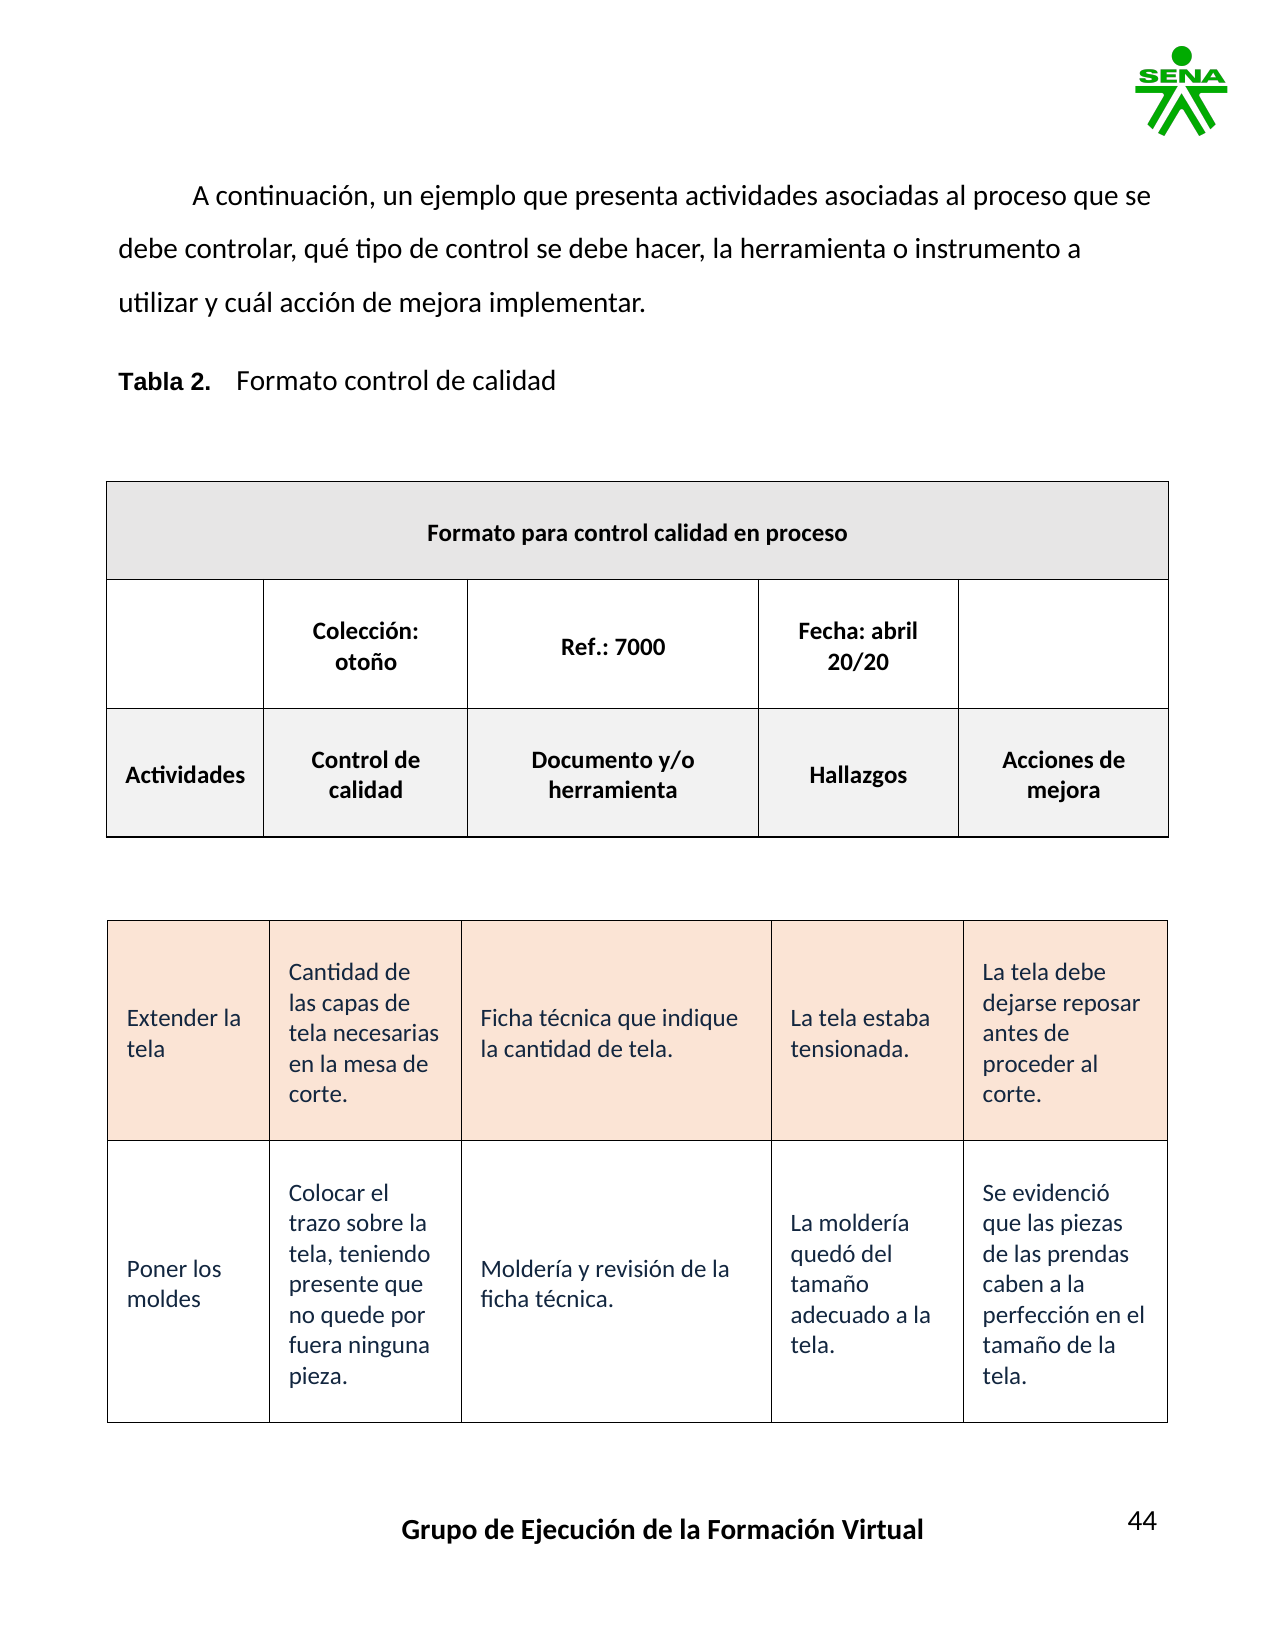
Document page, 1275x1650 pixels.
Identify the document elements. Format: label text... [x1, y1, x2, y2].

table_cell Ref.: 7000 [468, 580, 758, 708]
table_cell Control de calidad [264, 709, 467, 836]
table_cell Actividades [107, 709, 263, 836]
table_cell Documento y/o herramienta [468, 709, 758, 836]
table_cell Colección: otoño [264, 580, 467, 708]
table_header Ficha técnica que indique la cantidad de tela. [462, 921, 771, 1140]
table_header Cantidad de las capas de tela necesarias en la mesa de corte. [270, 921, 461, 1140]
table_header La tela debe dejarse reposar antes de proceder al corte. [964, 921, 1167, 1140]
text A continuación, un ejemplo que presenta actividades asociadas al proceso que se debe controlar, qué tipo de control se debe hacer, la herramienta o instrumento a utilizar y cuál acción de mejora implementar. [118, 177, 1157, 320]
table_cell [959, 580, 1168, 708]
table_header Formato para control calidad en proceso [107, 482, 1168, 579]
table_cell Hallazgos [759, 709, 958, 836]
text Formato control de calidad [118, 362, 1157, 398]
table_cell Moldería y revisión de la ficha técnica. [462, 1141, 771, 1422]
table_cell Poner los moldes [108, 1141, 269, 1422]
table_header La tela estaba tensionada. [772, 921, 963, 1140]
table_cell Acciones de mejora [959, 709, 1168, 836]
picture [1135, 46, 1228, 136]
table_cell Fecha: abril 20/20 [759, 580, 958, 708]
table_cell [107, 580, 263, 708]
table_cell Colocar el trazo sobre la tela, teniendo presente que no quede por fuera ninguna pieza. [270, 1141, 461, 1422]
table_cell Se evidenció que las piezas de las prendas caben a la perfección en el tamaño de la tela. [964, 1141, 1167, 1422]
table_header Extender la tela [108, 921, 269, 1140]
table_cell La moldería quedó del tamaño adecuado a la tela. [772, 1141, 963, 1422]
